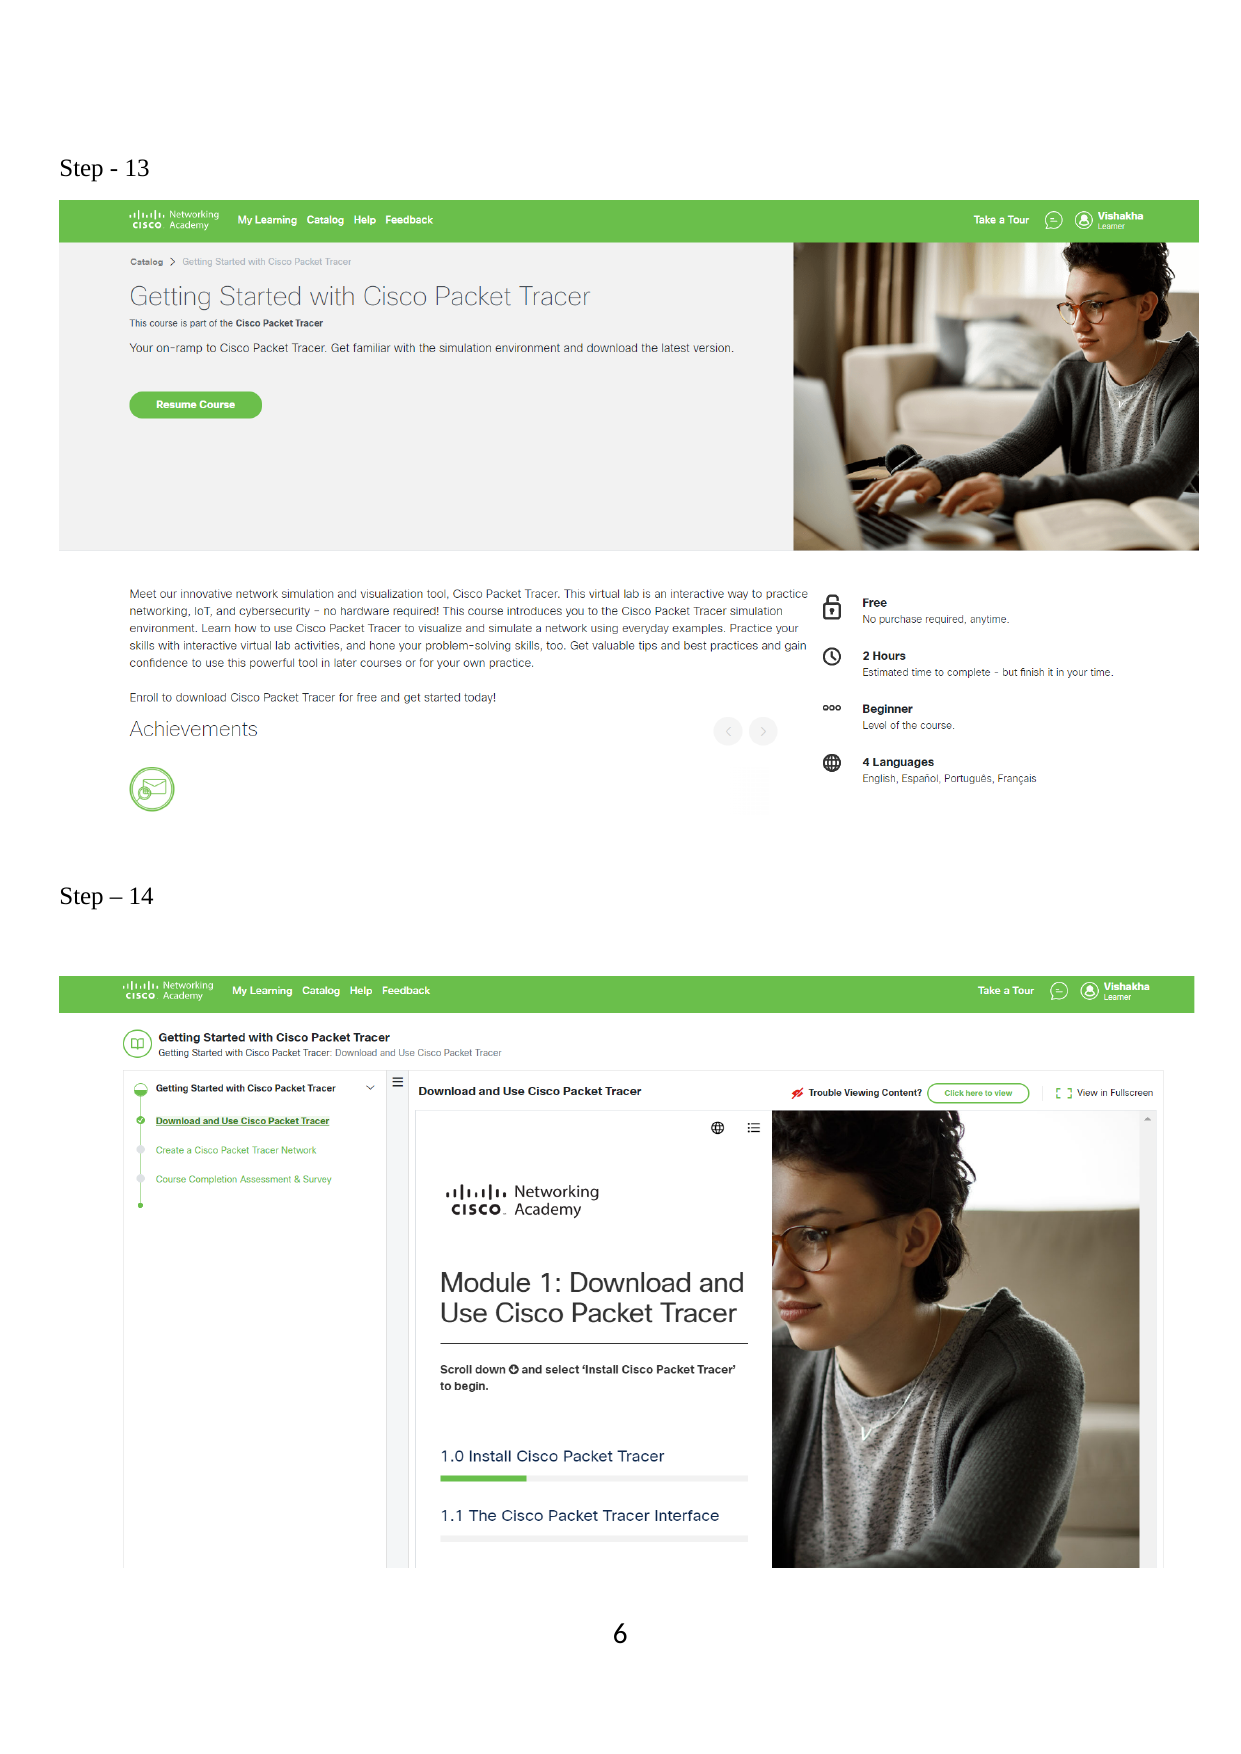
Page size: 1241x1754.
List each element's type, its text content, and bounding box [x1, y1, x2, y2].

text Step – 14 [59, 881, 1181, 910]
picture [59, 976, 1195, 1568]
text Step - 13 [59, 153, 1181, 182]
picture [59, 200, 1199, 815]
